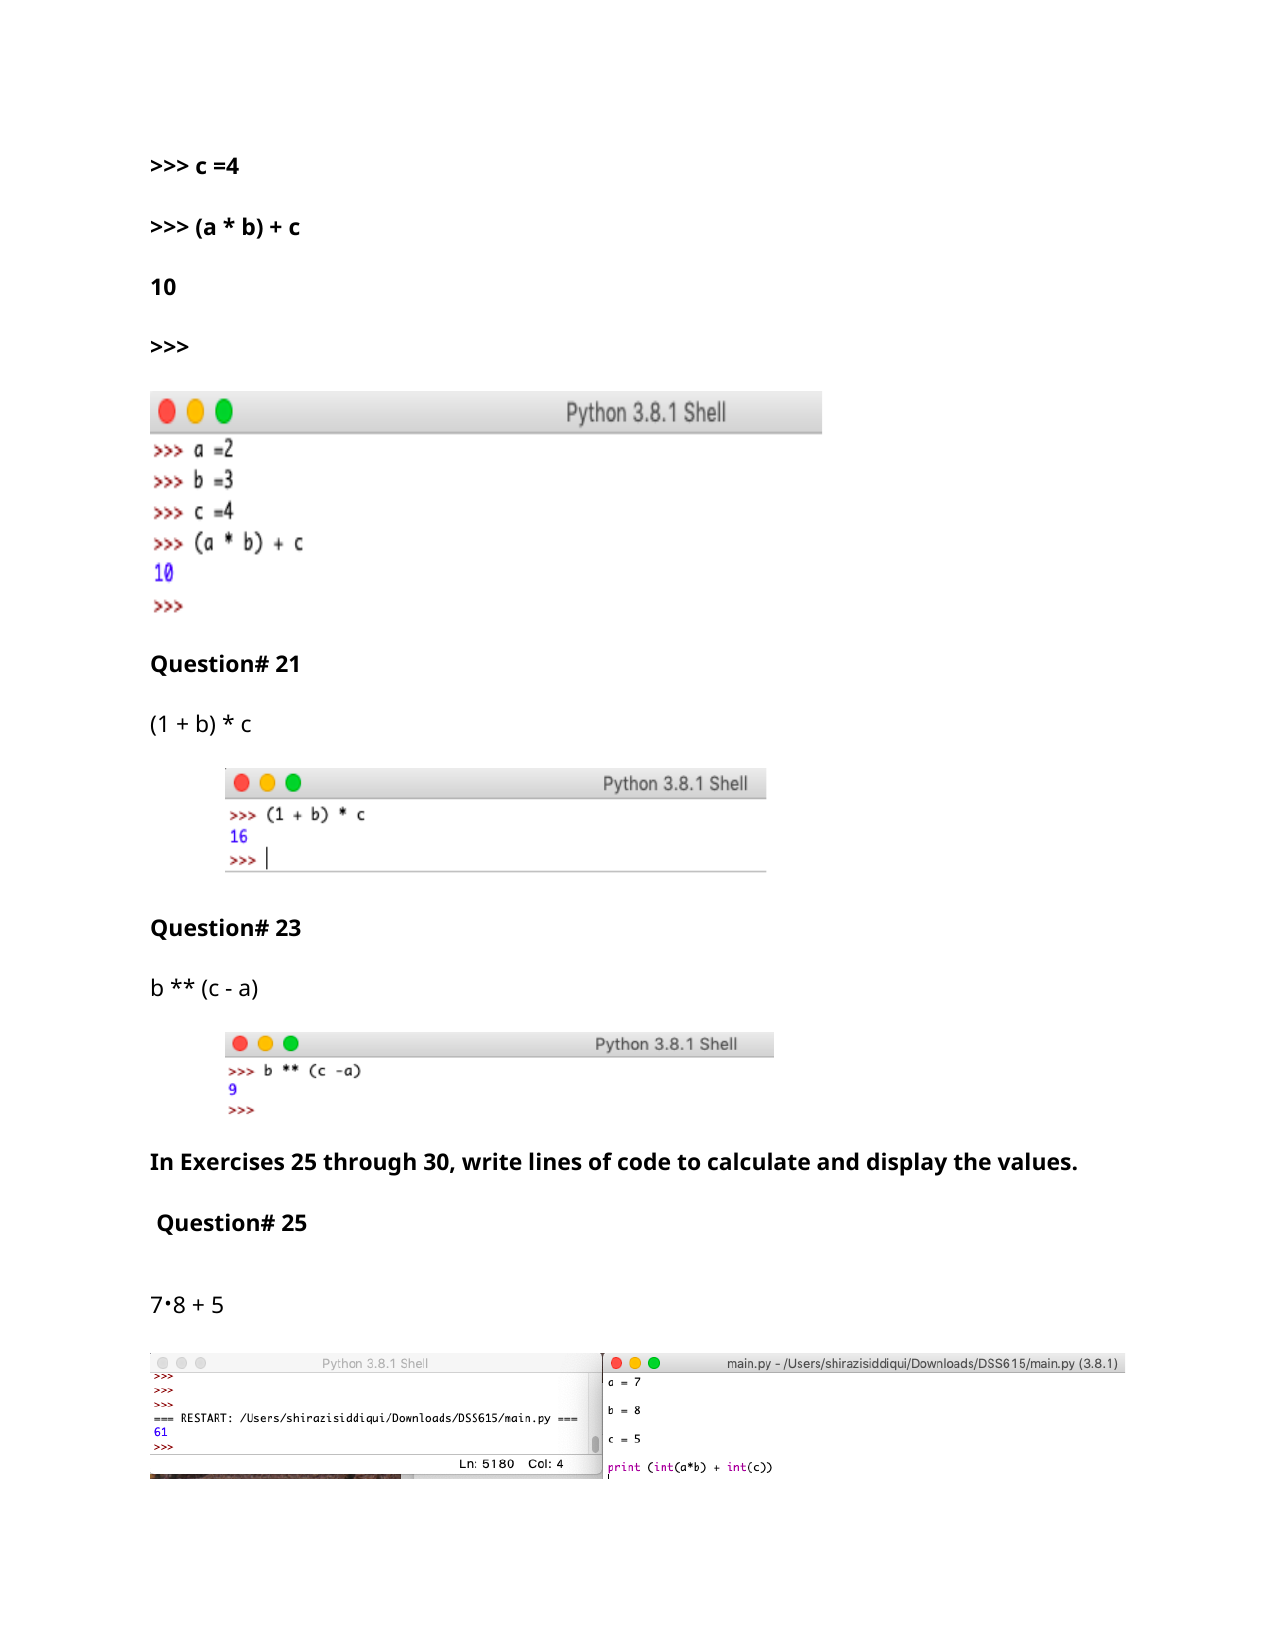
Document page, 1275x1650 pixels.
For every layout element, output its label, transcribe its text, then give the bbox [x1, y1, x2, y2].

text >>> [150, 331, 1125, 362]
text >>> c =4 [150, 150, 1125, 181]
picture [225, 768, 767, 883]
text b ** (c - a) [150, 972, 1125, 1003]
text >>> (a * b) + c [150, 210, 1125, 242]
picture [225, 1032, 774, 1118]
text Question# 23 [150, 911, 1125, 943]
text Question# 21 [150, 648, 1125, 679]
text Question# 25 [150, 1207, 1125, 1238]
text 10 [150, 271, 1125, 302]
picture [150, 1353, 1125, 1479]
text In Exercises 25 through 30, write lines of code to calculate and display the values. [150, 1146, 1125, 1178]
text 7.8 + 5 [150, 1267, 1125, 1324]
text (1 + b) * c [150, 708, 1125, 740]
picture [150, 391, 823, 619]
